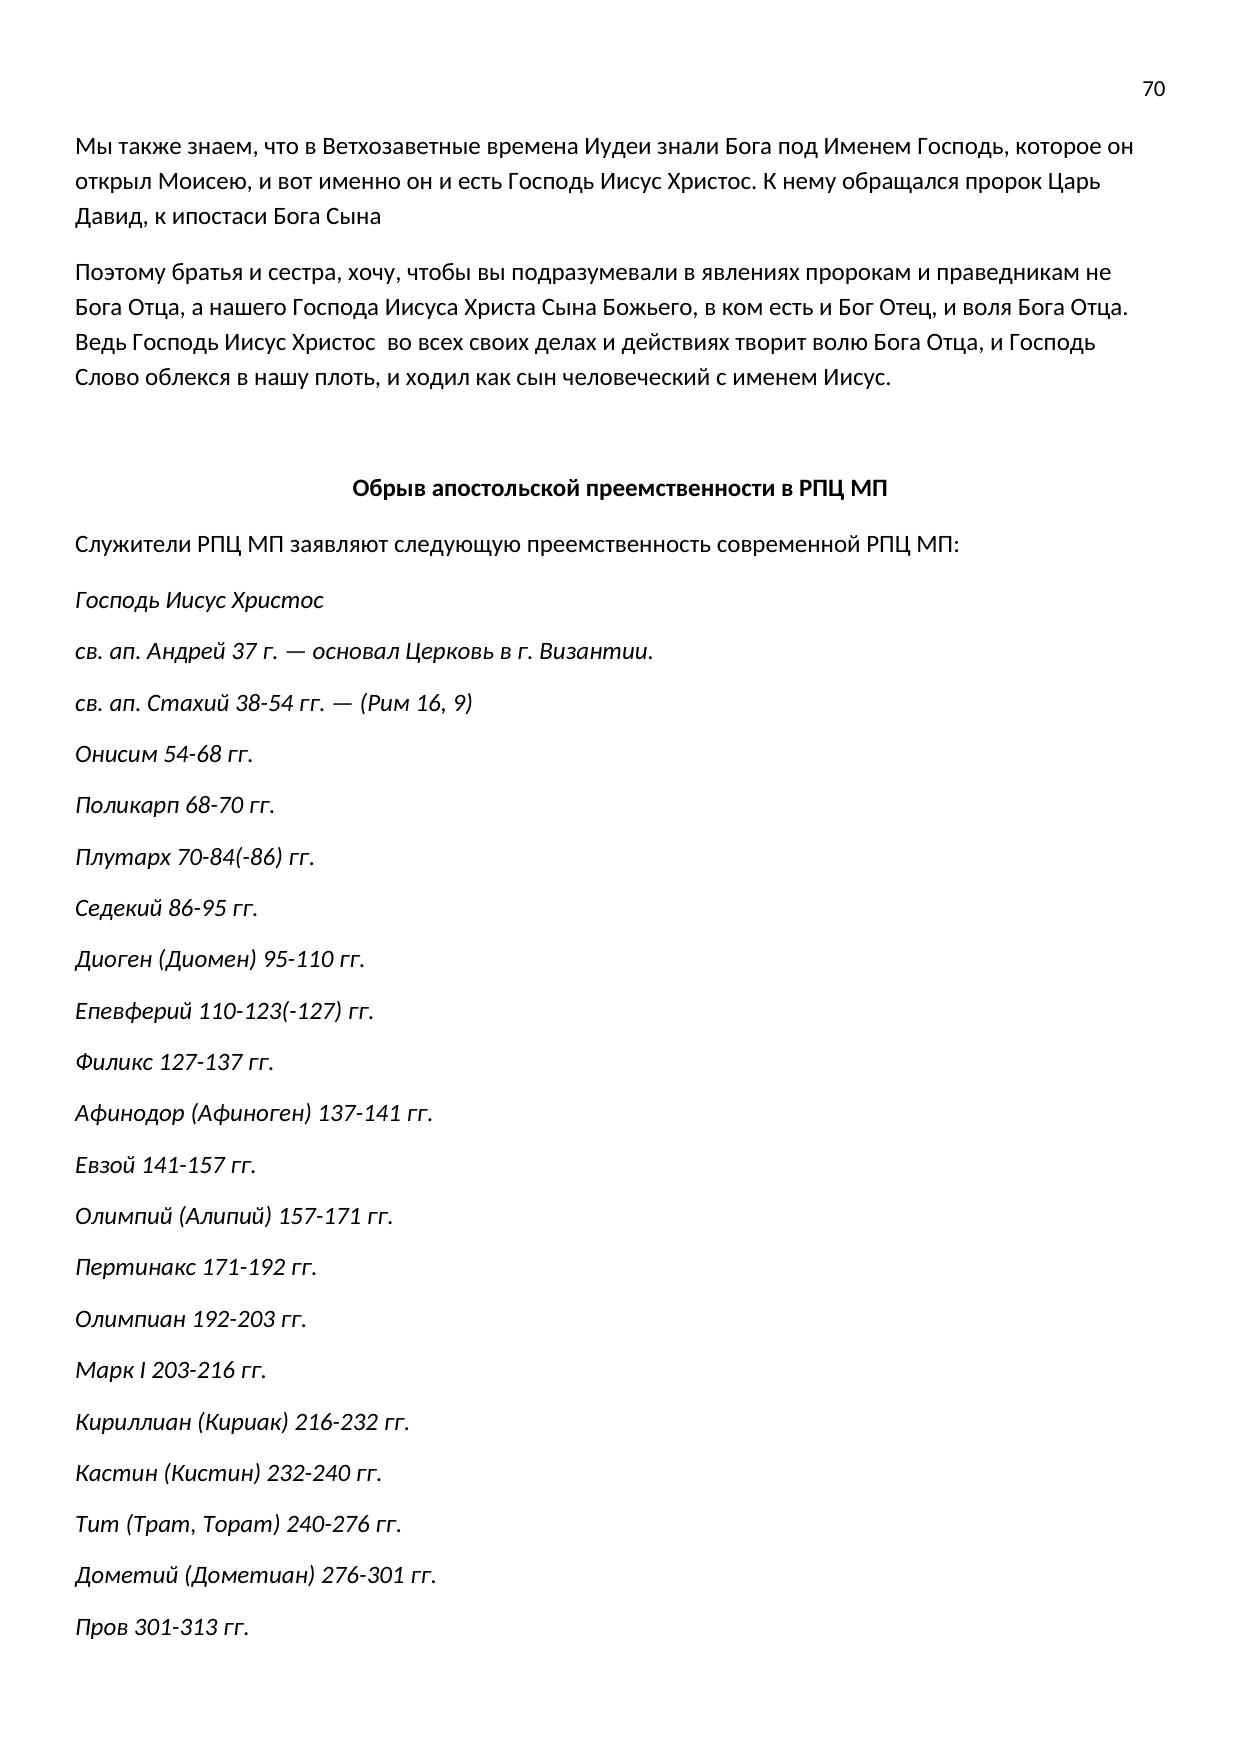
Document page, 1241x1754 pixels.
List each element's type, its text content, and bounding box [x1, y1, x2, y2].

text Диоген (Диомен) 95-110 гг. [75, 943, 1165, 974]
text Тит (Трат, Торат) 240-276 гг. [75, 1508, 1165, 1539]
text Кириллиан (Кириак) 216-232 гг. [75, 1406, 1165, 1436]
text св. ап. Стахий 38-54 гг. — (Рим 16, 9) [75, 687, 1165, 717]
text Пров 301-313 гг. [75, 1611, 1165, 1642]
text Поэтому братья и сестра, хочу, чтобы вы подразумевали в явлениях пророкам и праведникам не Бога Отца, а нашего Господа Иисуса Христа Сына Божьего, в ком есть и Бог Отец, и воля Бога Отца. Ведь Господь Иисус Христос во всех своих делах и действиях творит волю Бога Отца, и Господь Слово облекся в нашу плоть, и ходил как сын человеческий с именем Иисус. [75, 256, 1165, 391]
text Пертинакс 171-192 гг. [75, 1252, 1165, 1282]
text Кастин (Кистин) 232-240 гг. [75, 1457, 1165, 1487]
text Поликарп 68-70 гг. [75, 789, 1165, 820]
text Мы также знаем, что в Ветхозаветные времена Иудеи знали Бога под Именем Господь, которое он открыл Моисею, и вот именно он и есть Господь Иисус Христос. К нему обращался пророк Царь Давид, к ипостаси Бога Сына [75, 130, 1165, 230]
text Плутарх 70-84(-86) гг. [75, 841, 1165, 871]
text Евзой 141-157 гг. [75, 1149, 1165, 1179]
text Марк I 203-216 гг. [75, 1354, 1165, 1385]
text Олимпиан 192-203 гг. [75, 1303, 1165, 1333]
text Господь Иисус Христос [75, 584, 1165, 614]
text Епевферий 110-123(-127) гг. [75, 995, 1165, 1025]
text Служители РПЦ МП заявляют следующую преемственность современной РПЦ МП: [75, 528, 1165, 559]
text Обрыв апостольской преемственности в РПЦ МП [75, 472, 1165, 503]
text Афинодор (Афиноген) 137-141 гг. [75, 1097, 1165, 1128]
text Филикс 127-137 гг. [75, 1046, 1165, 1077]
text св. ап. Андрей 37 г. — основал Церковь в г. Византии. [75, 635, 1165, 666]
text Седекий 86-95 гг. [75, 892, 1165, 923]
text Олимпий (Алипий) 157-171 гг. [75, 1200, 1165, 1231]
text Дометий (Дометиан) 276-301 гг. [75, 1560, 1165, 1590]
text Онисим 54-68 гг. [75, 738, 1165, 768]
